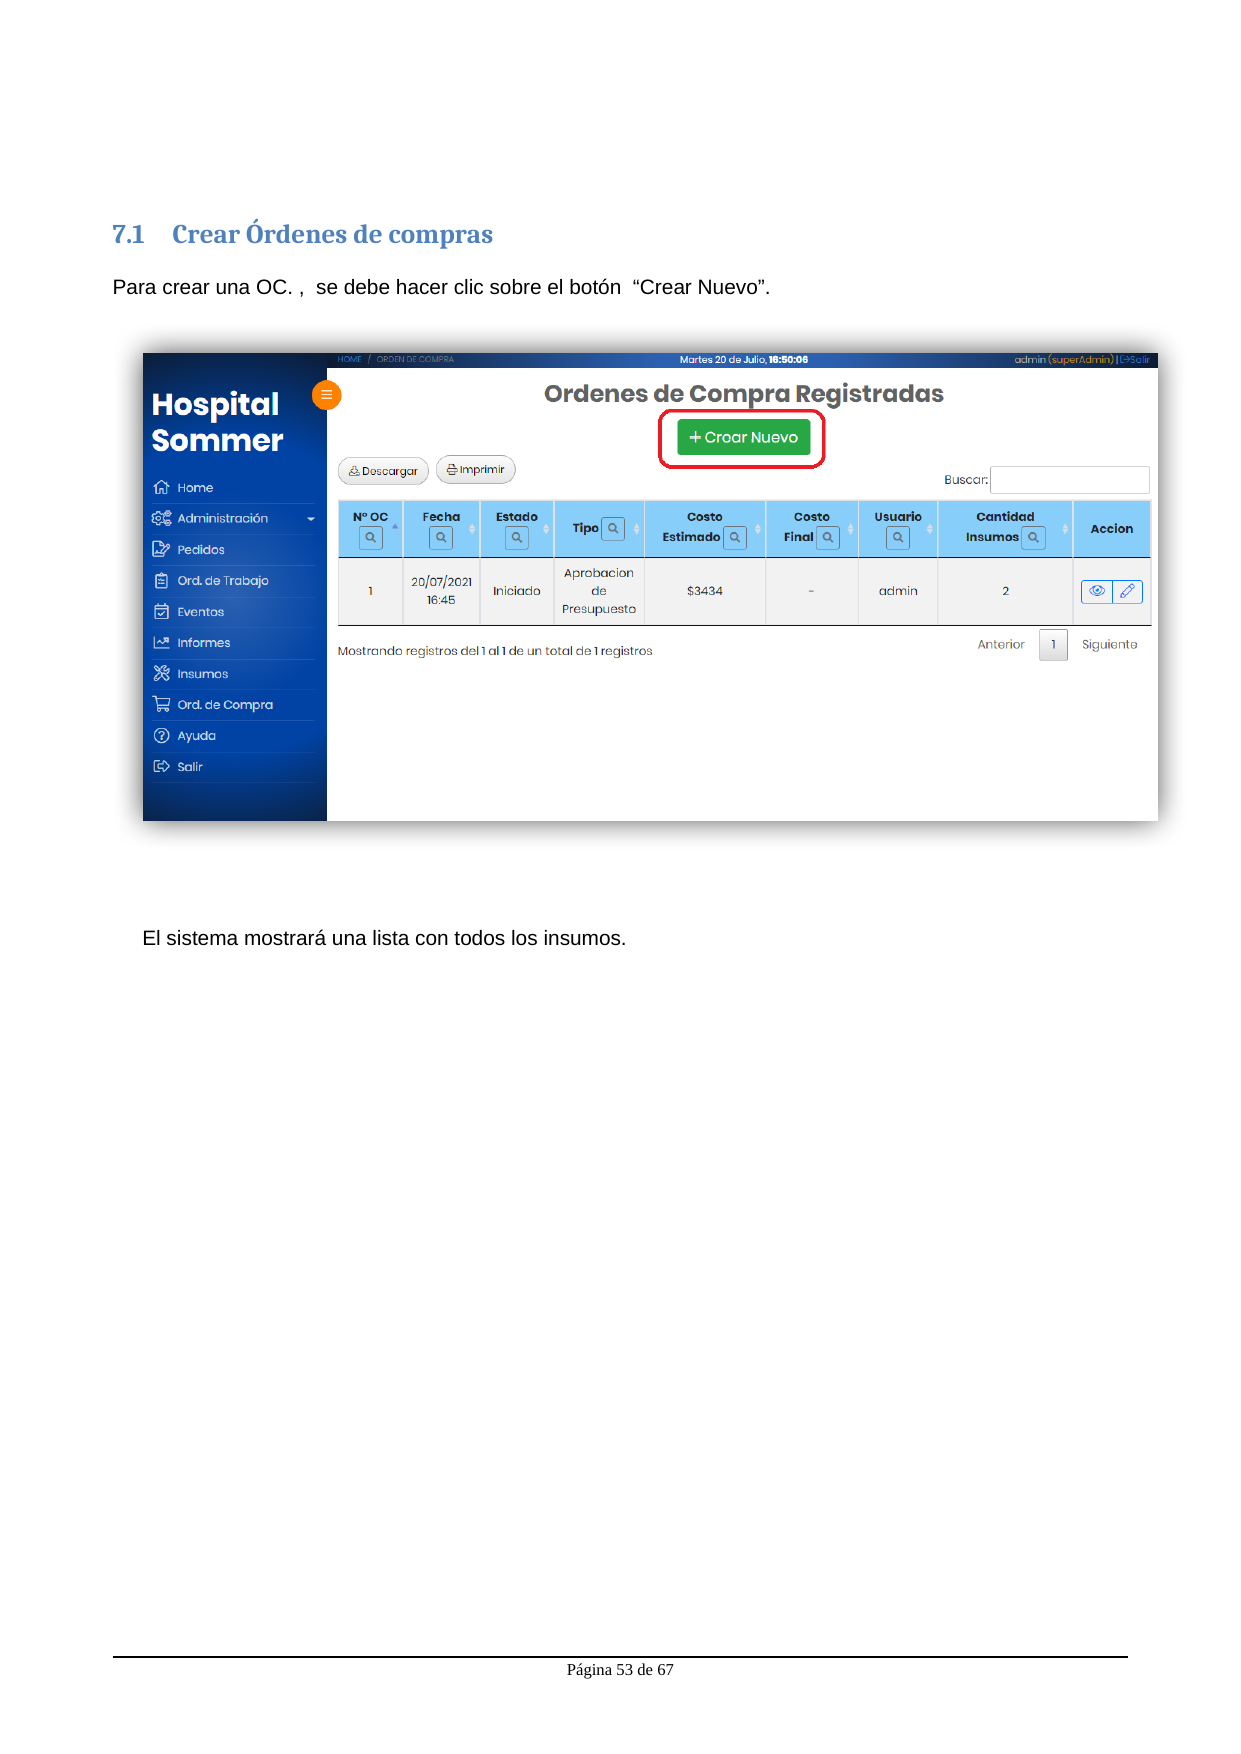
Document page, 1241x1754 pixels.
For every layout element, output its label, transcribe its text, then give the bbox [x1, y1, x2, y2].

picture [143, 353, 1158, 821]
text El sistema mostrará una lista con todos los insumos. [112, 926, 1128, 950]
subtitle Crear Órdenes de compras [112, 219, 1128, 251]
text Para crear una OC. , se debe hacer clic sobre el botón “Crear Nuevo”. [112, 275, 1128, 299]
